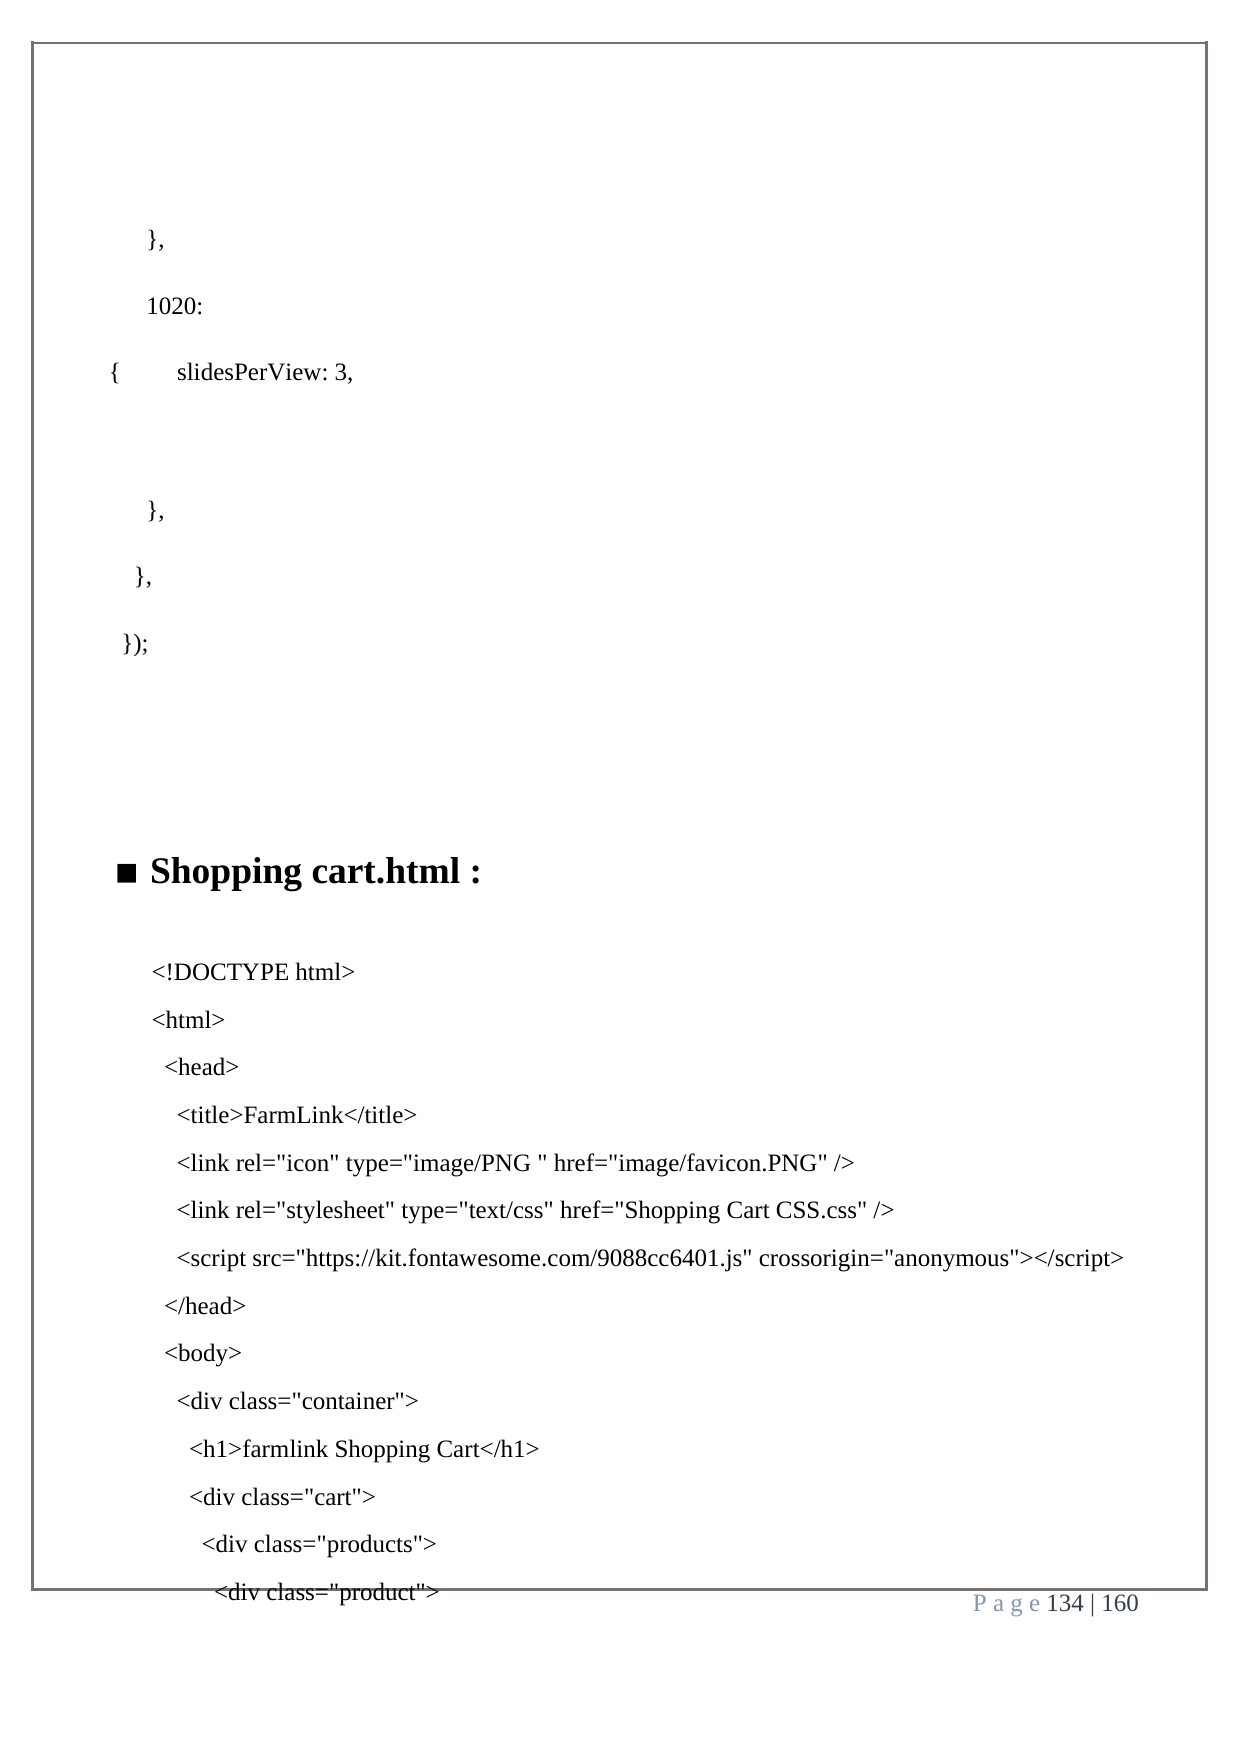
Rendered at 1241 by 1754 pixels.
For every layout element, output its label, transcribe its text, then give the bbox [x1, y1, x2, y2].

table_header }, 1020: { slidesPerView: 3, }, }, }); ▪ Shopping cart.html : <!DOCTYPE html> <html> <head> <title>FarmLink</title> <link rel="icon" type="image/PNG " href="image/favicon.PNG" /> <link rel="stylesheet" type="text/css" href="Shopping Cart CSS.css" /> <script src="https://kit.fontawesome.com/9088cc6401.js" crossorigin="anonymous"></script> </head> <body> <div class="container"> <h1>farmlink Shopping Cart</h1> <div class="cart"> <div class="products"> <div class="product"> <img src="image/cart-img-1.png" /> <div class="product-info"> [34, 44, 1205, 1588]
